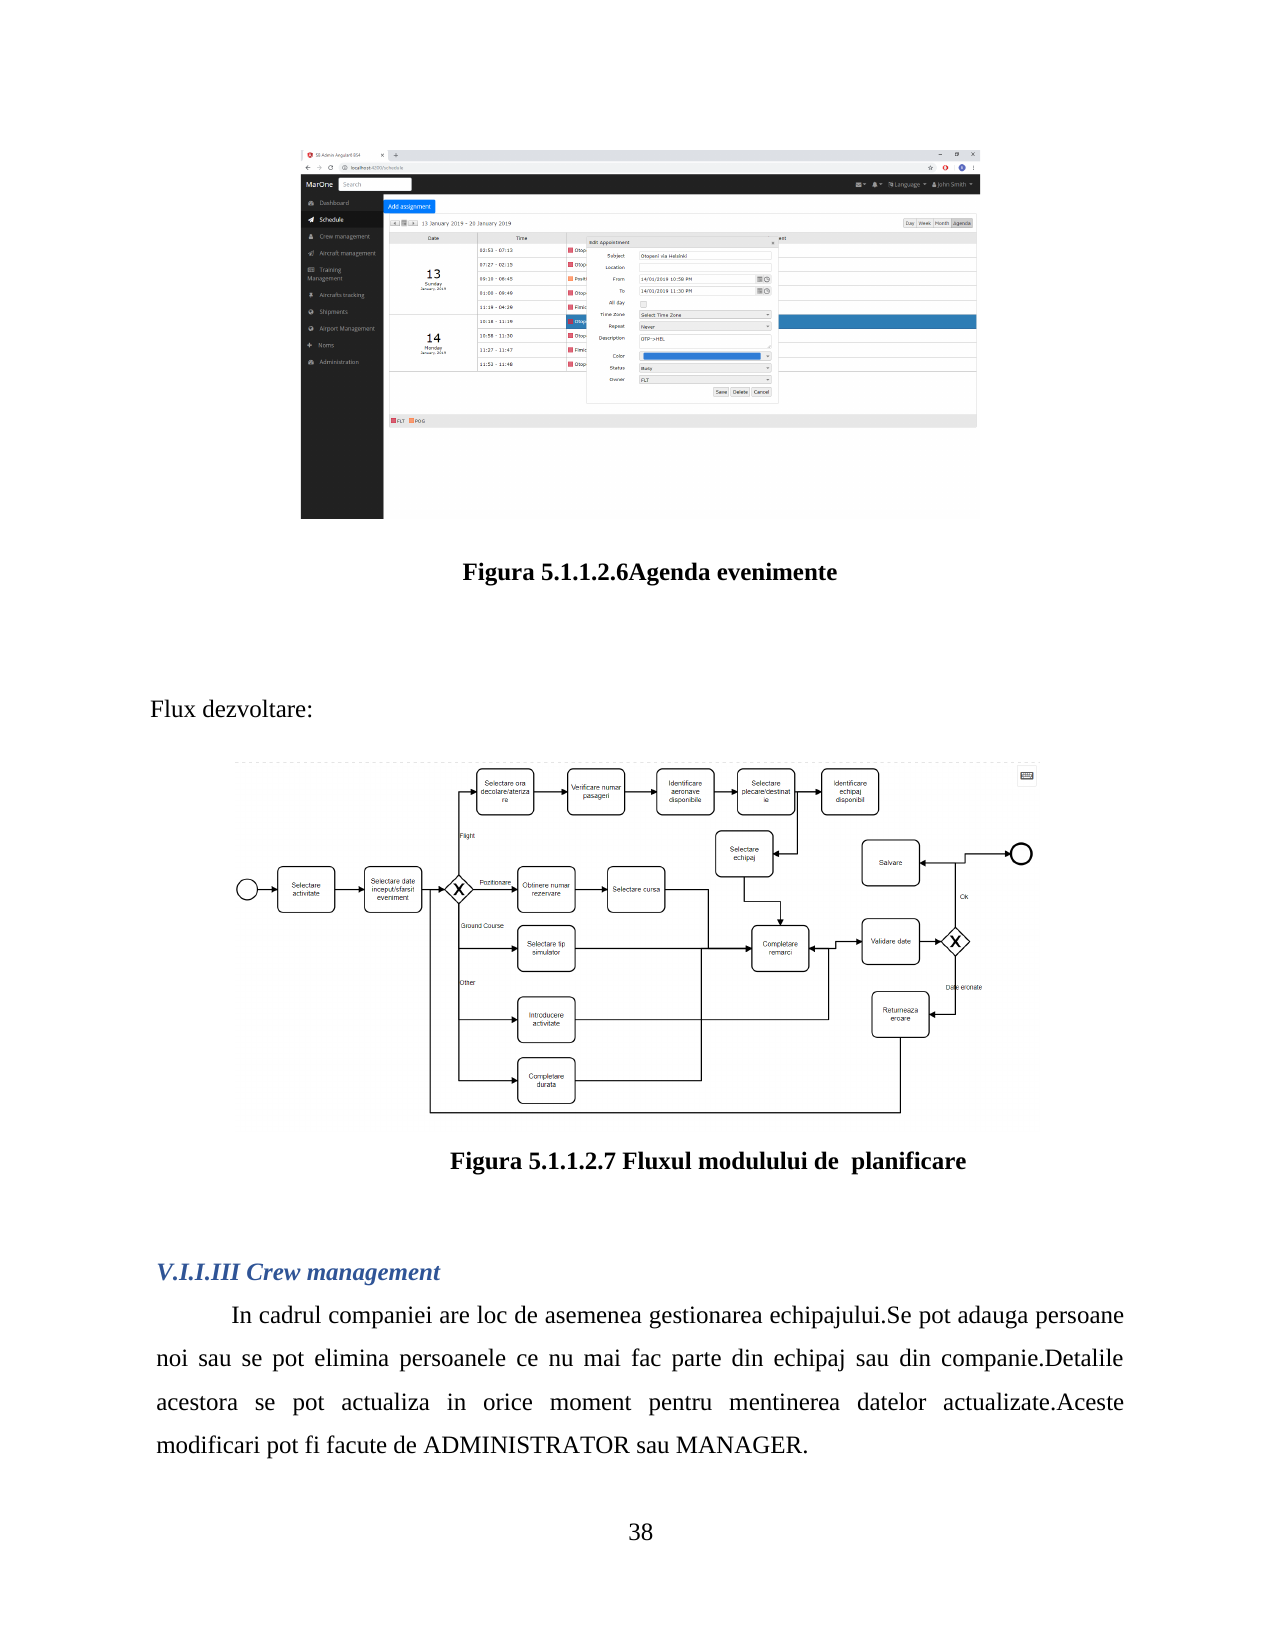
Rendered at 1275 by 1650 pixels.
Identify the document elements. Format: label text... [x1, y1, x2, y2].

text In cadrul companiei are loc de asemenea gestionarea echipajului.Se pot adauga persoane noi sau se pot elimina persoanele ce nu mai fac parte din echipaj sau din companie.Detalile acestora se pot actualiza in orice moment pentru mentinerea datelor actualizate.Aceste modificari pot fi facute de ADMINISTRATOR sau MANAGER. [156, 1300, 1125, 1458]
subtitle V.I.I.III Crew management [156, 1257, 1125, 1286]
picture [300, 150, 981, 519]
picture [235, 761, 1040, 1132]
text Flux dezvoltare: [150, 694, 1125, 722]
text Figura 5.1.1.2.6Agenda evenimente [450, 557, 1125, 586]
text Figura 5.1.1.2.7 Fluxul modulului de planificare [375, 1146, 1125, 1175]
